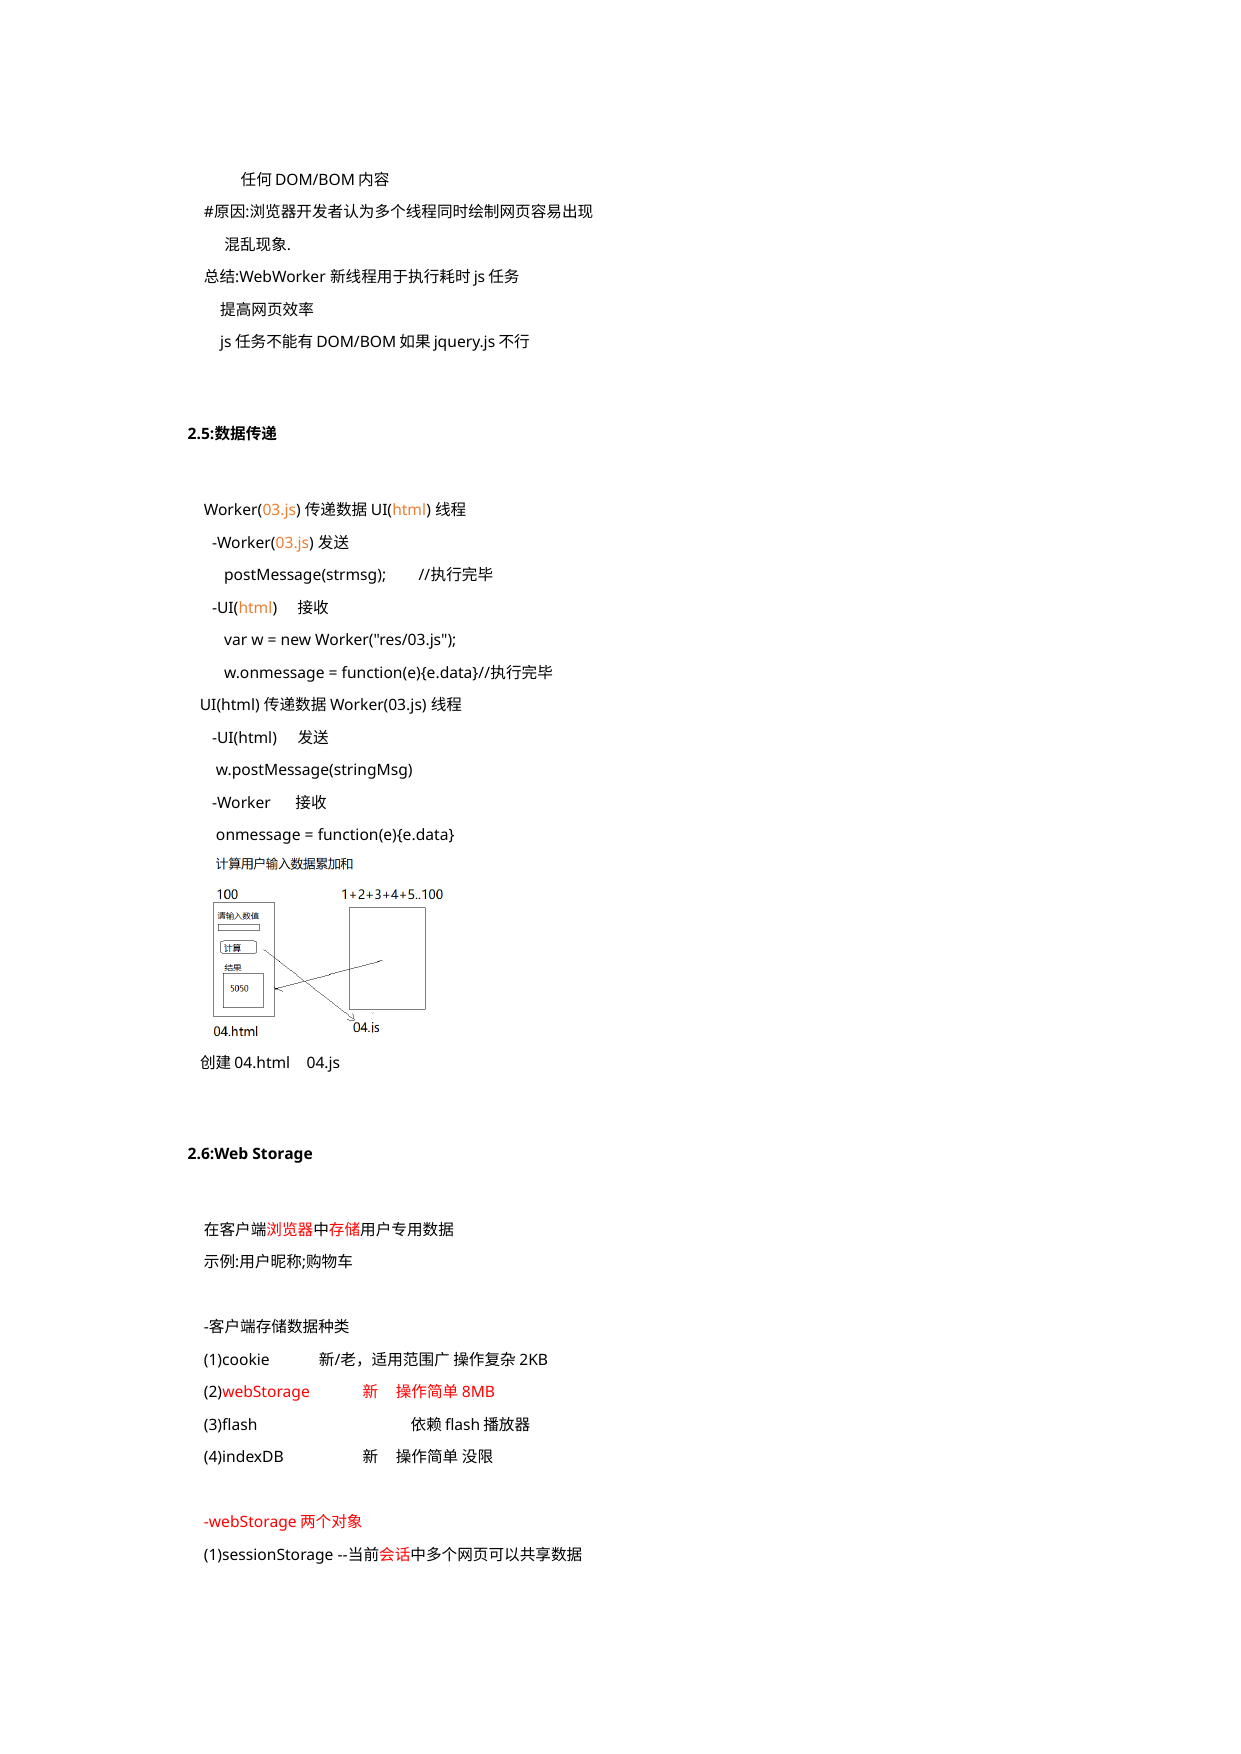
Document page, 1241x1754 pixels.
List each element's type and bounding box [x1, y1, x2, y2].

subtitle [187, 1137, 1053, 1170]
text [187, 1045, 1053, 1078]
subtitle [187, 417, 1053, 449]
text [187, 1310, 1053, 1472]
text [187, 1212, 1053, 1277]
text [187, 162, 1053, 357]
picture [199, 852, 450, 1043]
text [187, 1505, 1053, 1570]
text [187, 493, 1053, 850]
